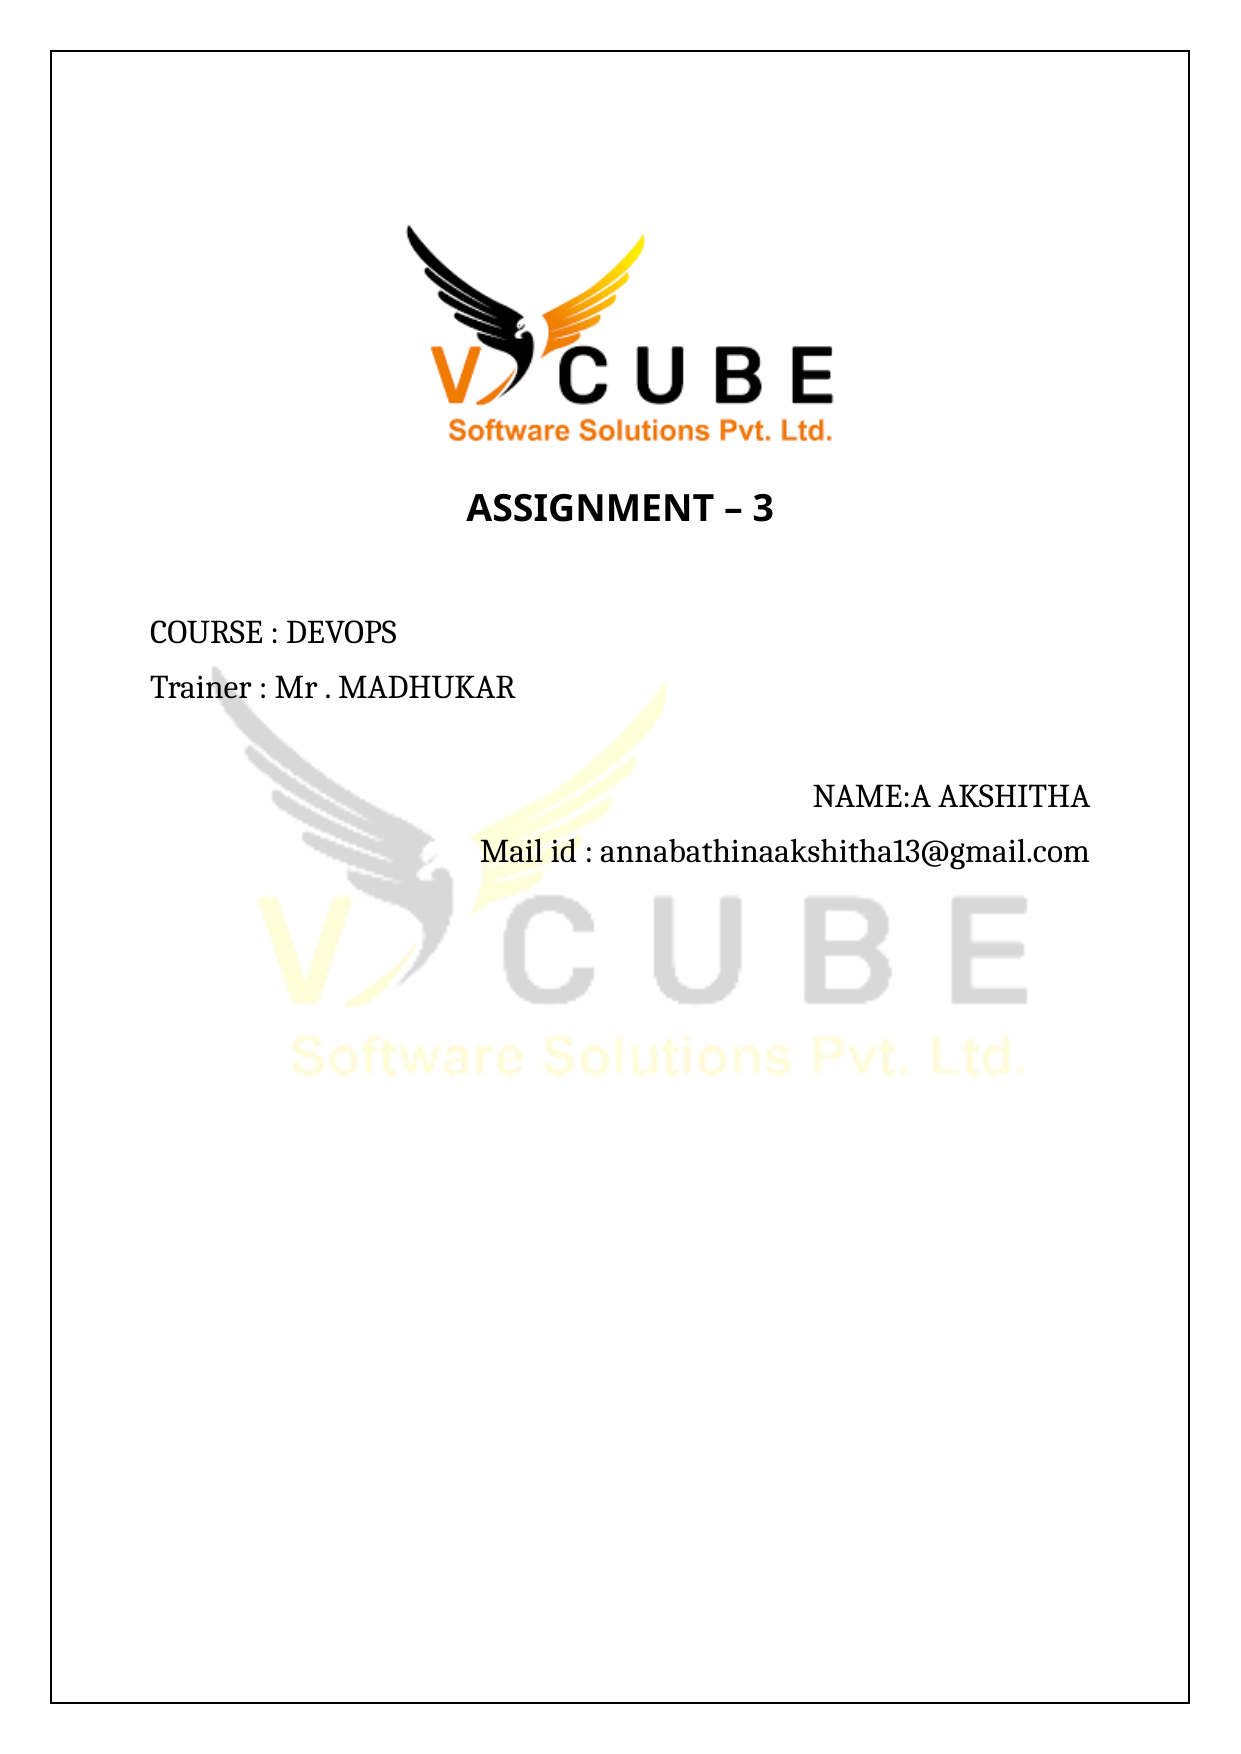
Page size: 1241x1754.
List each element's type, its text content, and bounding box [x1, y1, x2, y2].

text Trainer : Mr . MADHUKAR [150, 668, 1090, 707]
text COURSE : DEVOPS [150, 613, 1090, 652]
text NAME:A AKSHITHA [150, 777, 1090, 816]
text ASSIGNMENT – 3 [150, 481, 1090, 532]
text Mail id : annabathinaakshitha13@gmail.com [150, 832, 1090, 871]
picture [375, 210, 865, 463]
